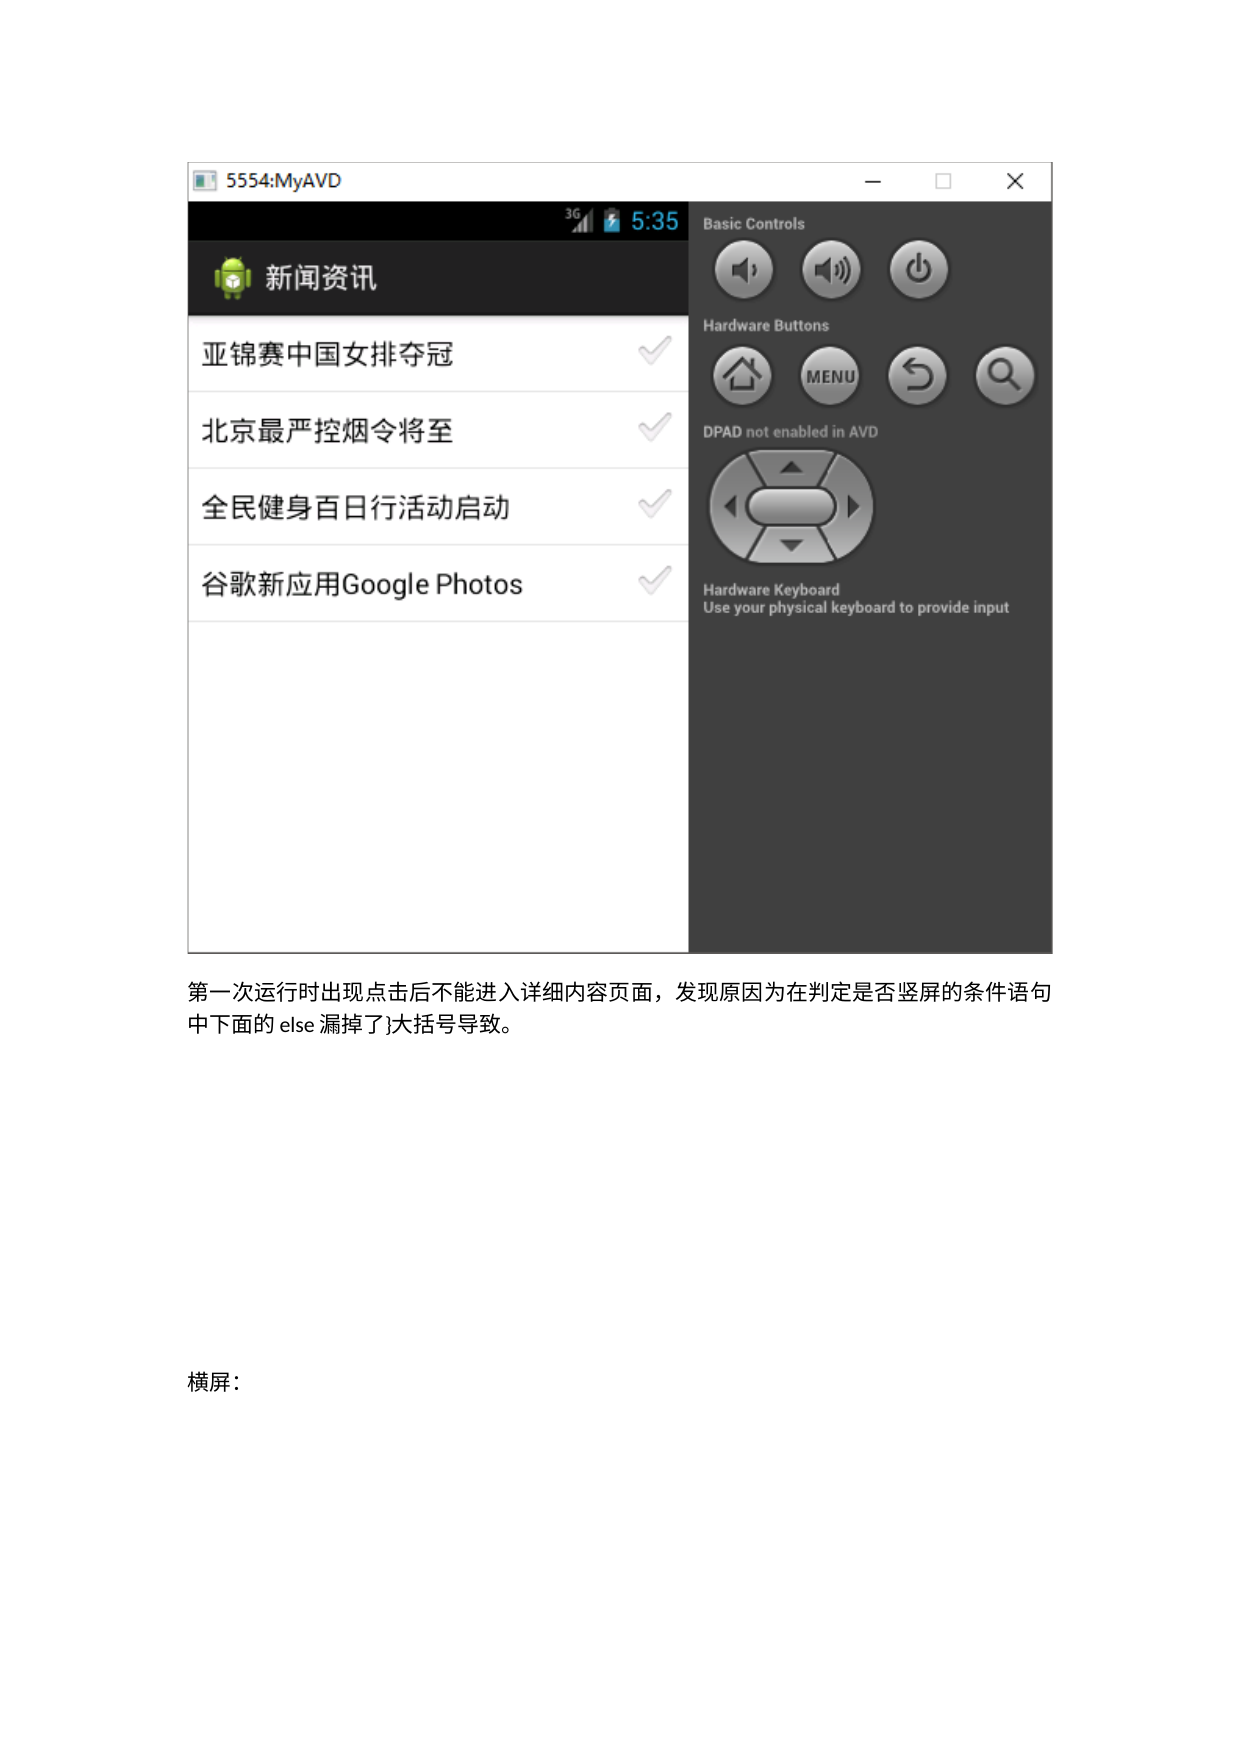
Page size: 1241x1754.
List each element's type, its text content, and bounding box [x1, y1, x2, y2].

picture [187, 162, 1053, 954]
text 横屏： [187, 1364, 1053, 1397]
text 第一次运行时出现点击后不能进入详细内容页面，发现原因为在判定是否竖屏的条件语句中下面的else漏掉了}大括号导致。 [187, 974, 1053, 1039]
